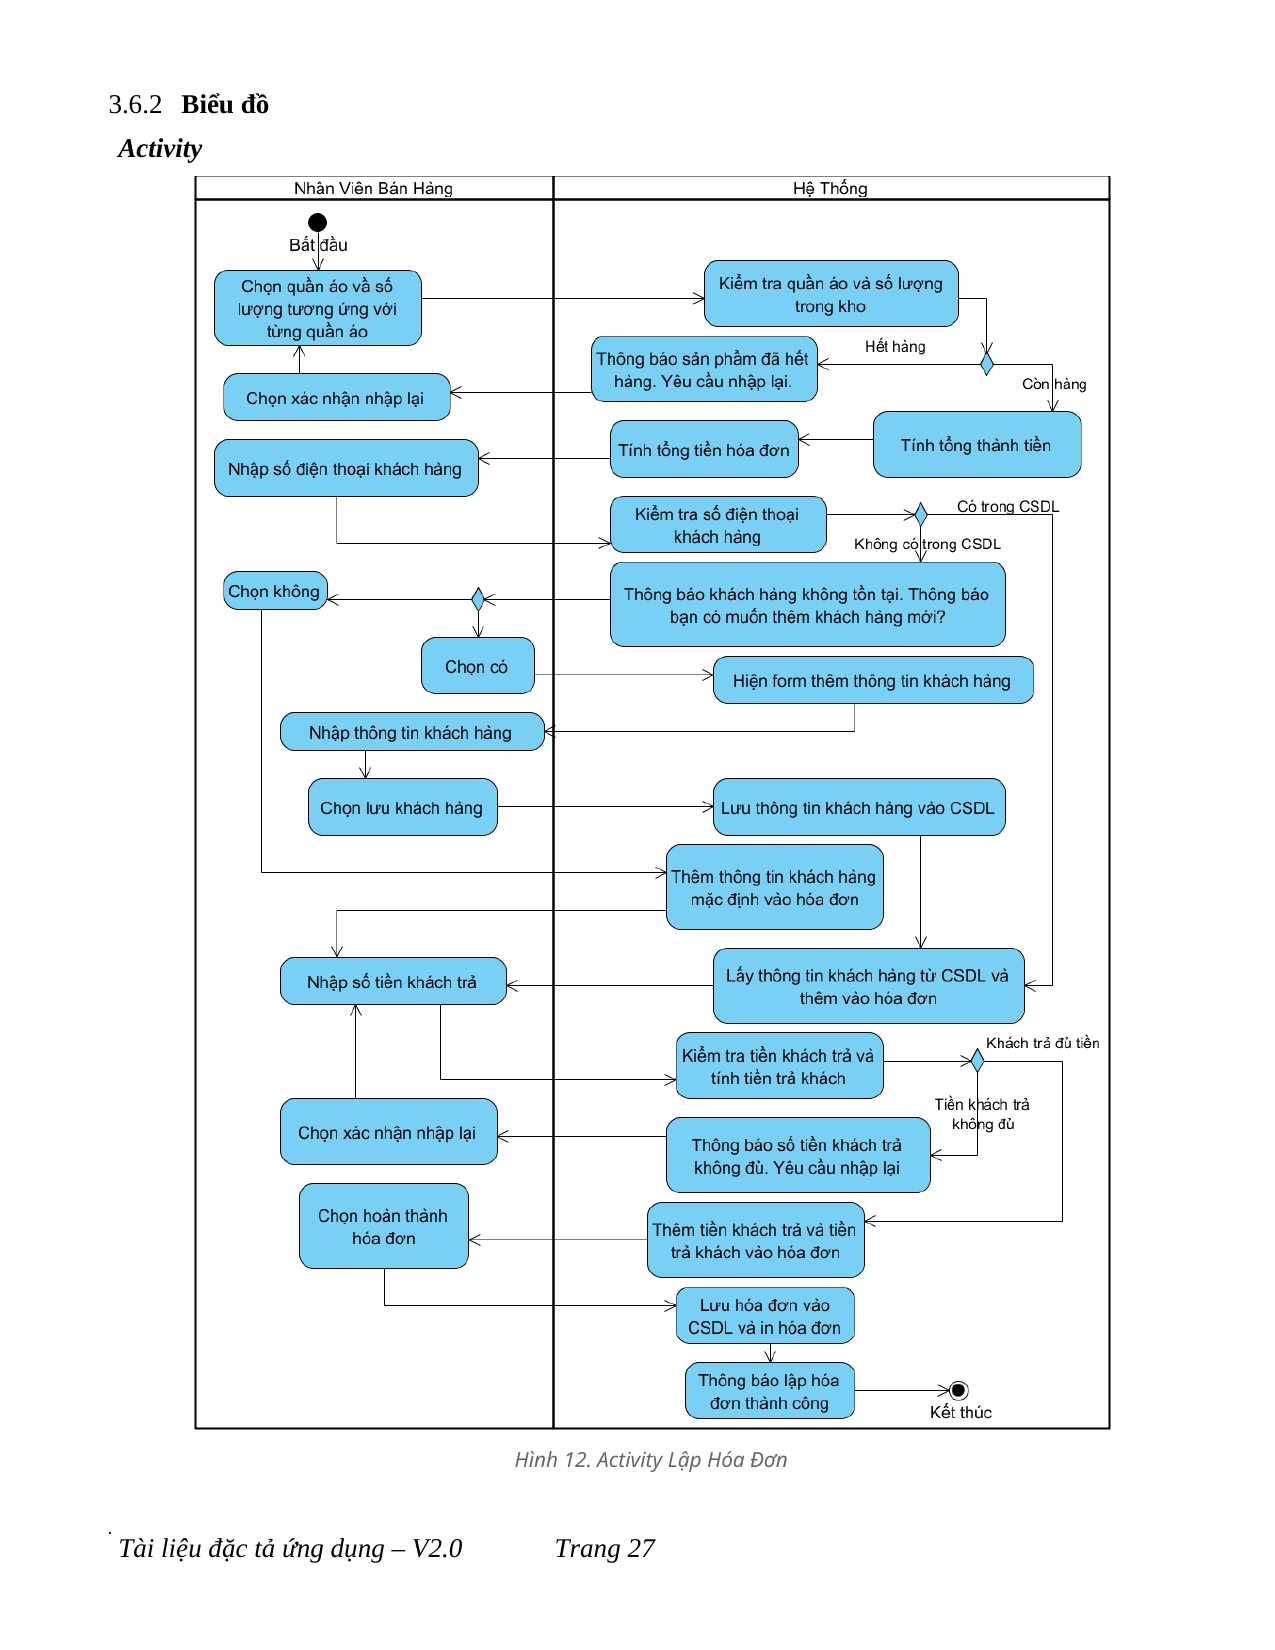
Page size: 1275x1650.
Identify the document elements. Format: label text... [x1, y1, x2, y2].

picture [191, 176, 1114, 1433]
text Biểu đồ [162, 89, 1186, 120]
subtitle Hình 12. Activity Lập Hóa Đơn [118, 1445, 1186, 1474]
text Activity [118, 132, 1186, 163]
